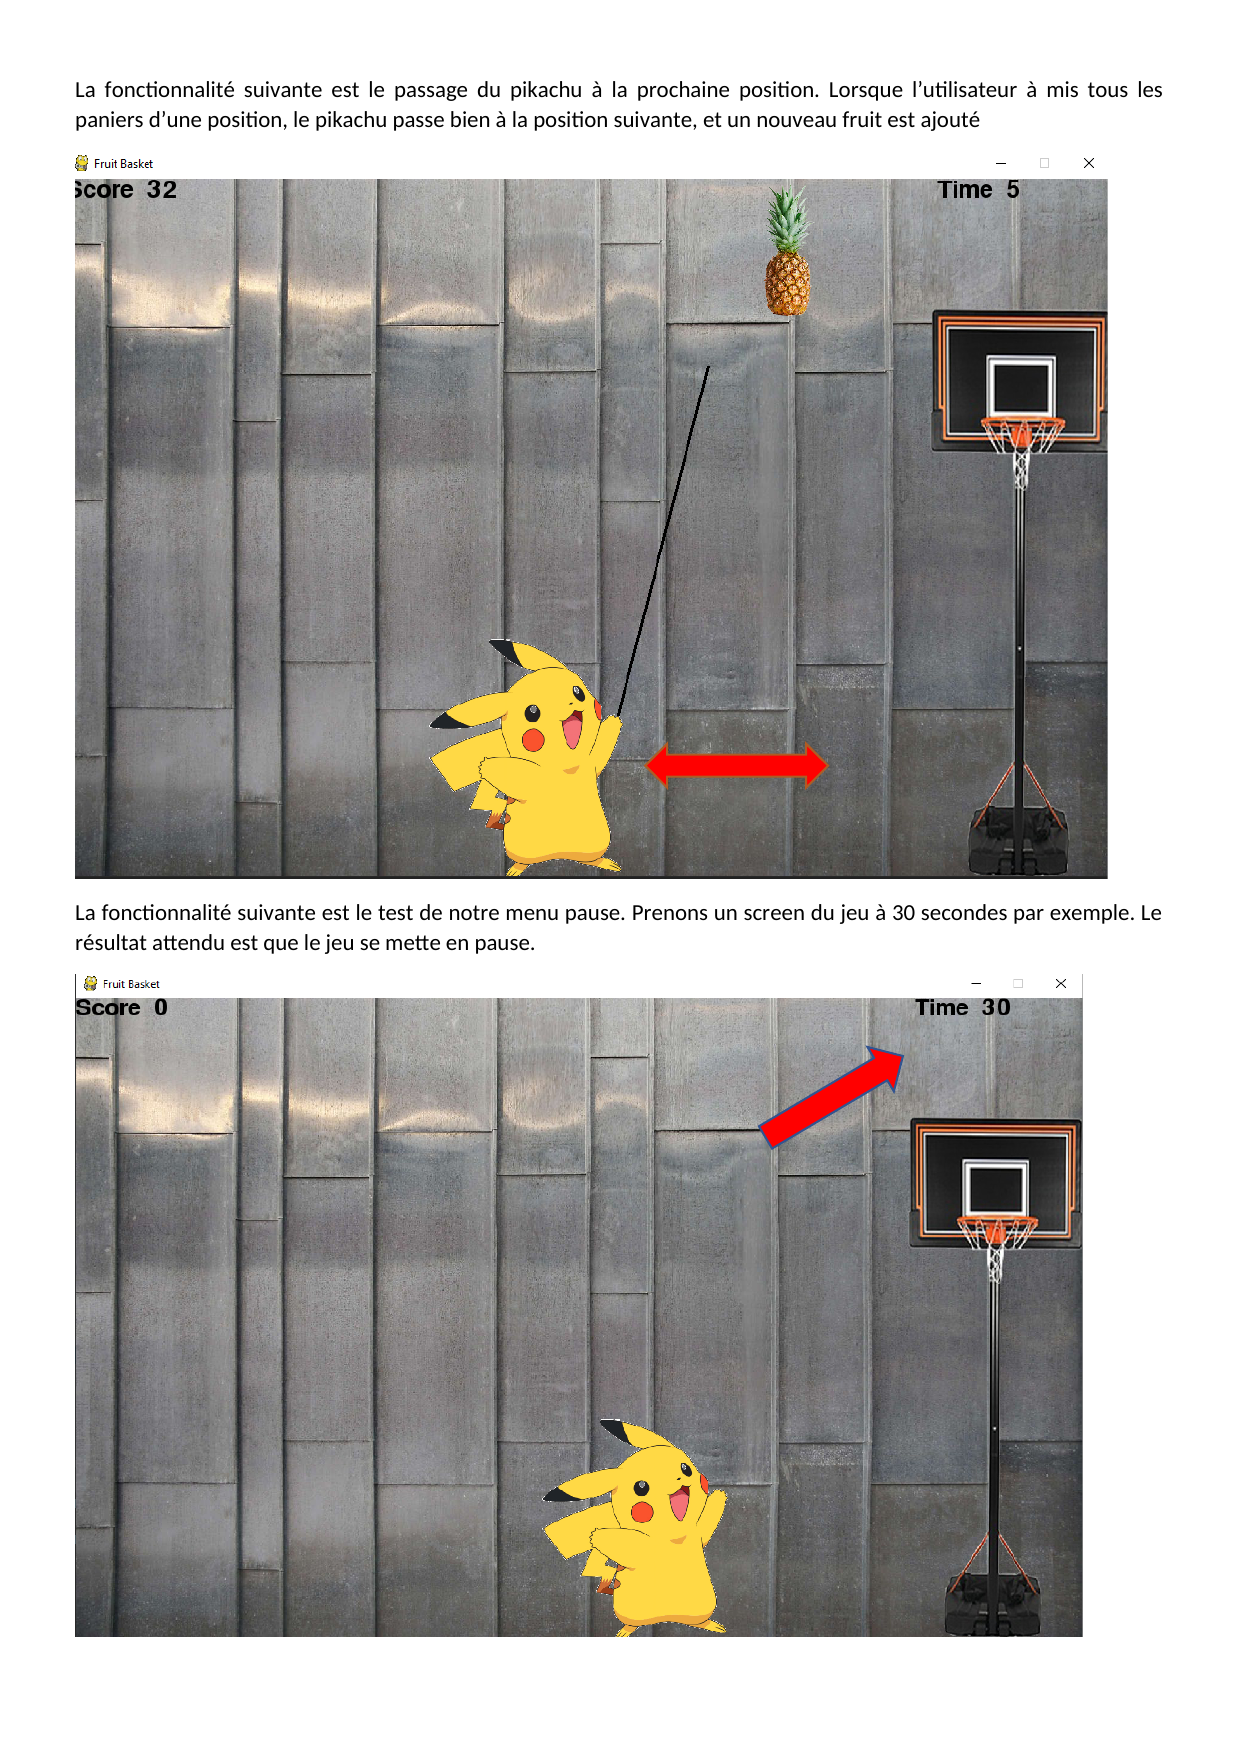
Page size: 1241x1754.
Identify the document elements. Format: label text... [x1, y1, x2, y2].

picture [75, 152, 1108, 879]
text La fonctionnalité suivante est le passage du pikachu à la prochaine position. Lorsque l’utilisateur à mis tous les paniers d’une position, le pikachu passe bien à la position suivante, et un nouveau fruit est ajouté [75, 75, 1165, 133]
picture [75, 974, 1083, 1637]
text La fonctionnalité suivante est le test de notre menu pause. Prenons un screen du jeu à 30 secondes par exemple. Le résultat attendu est que le jeu se mette en pause. [75, 898, 1165, 956]
